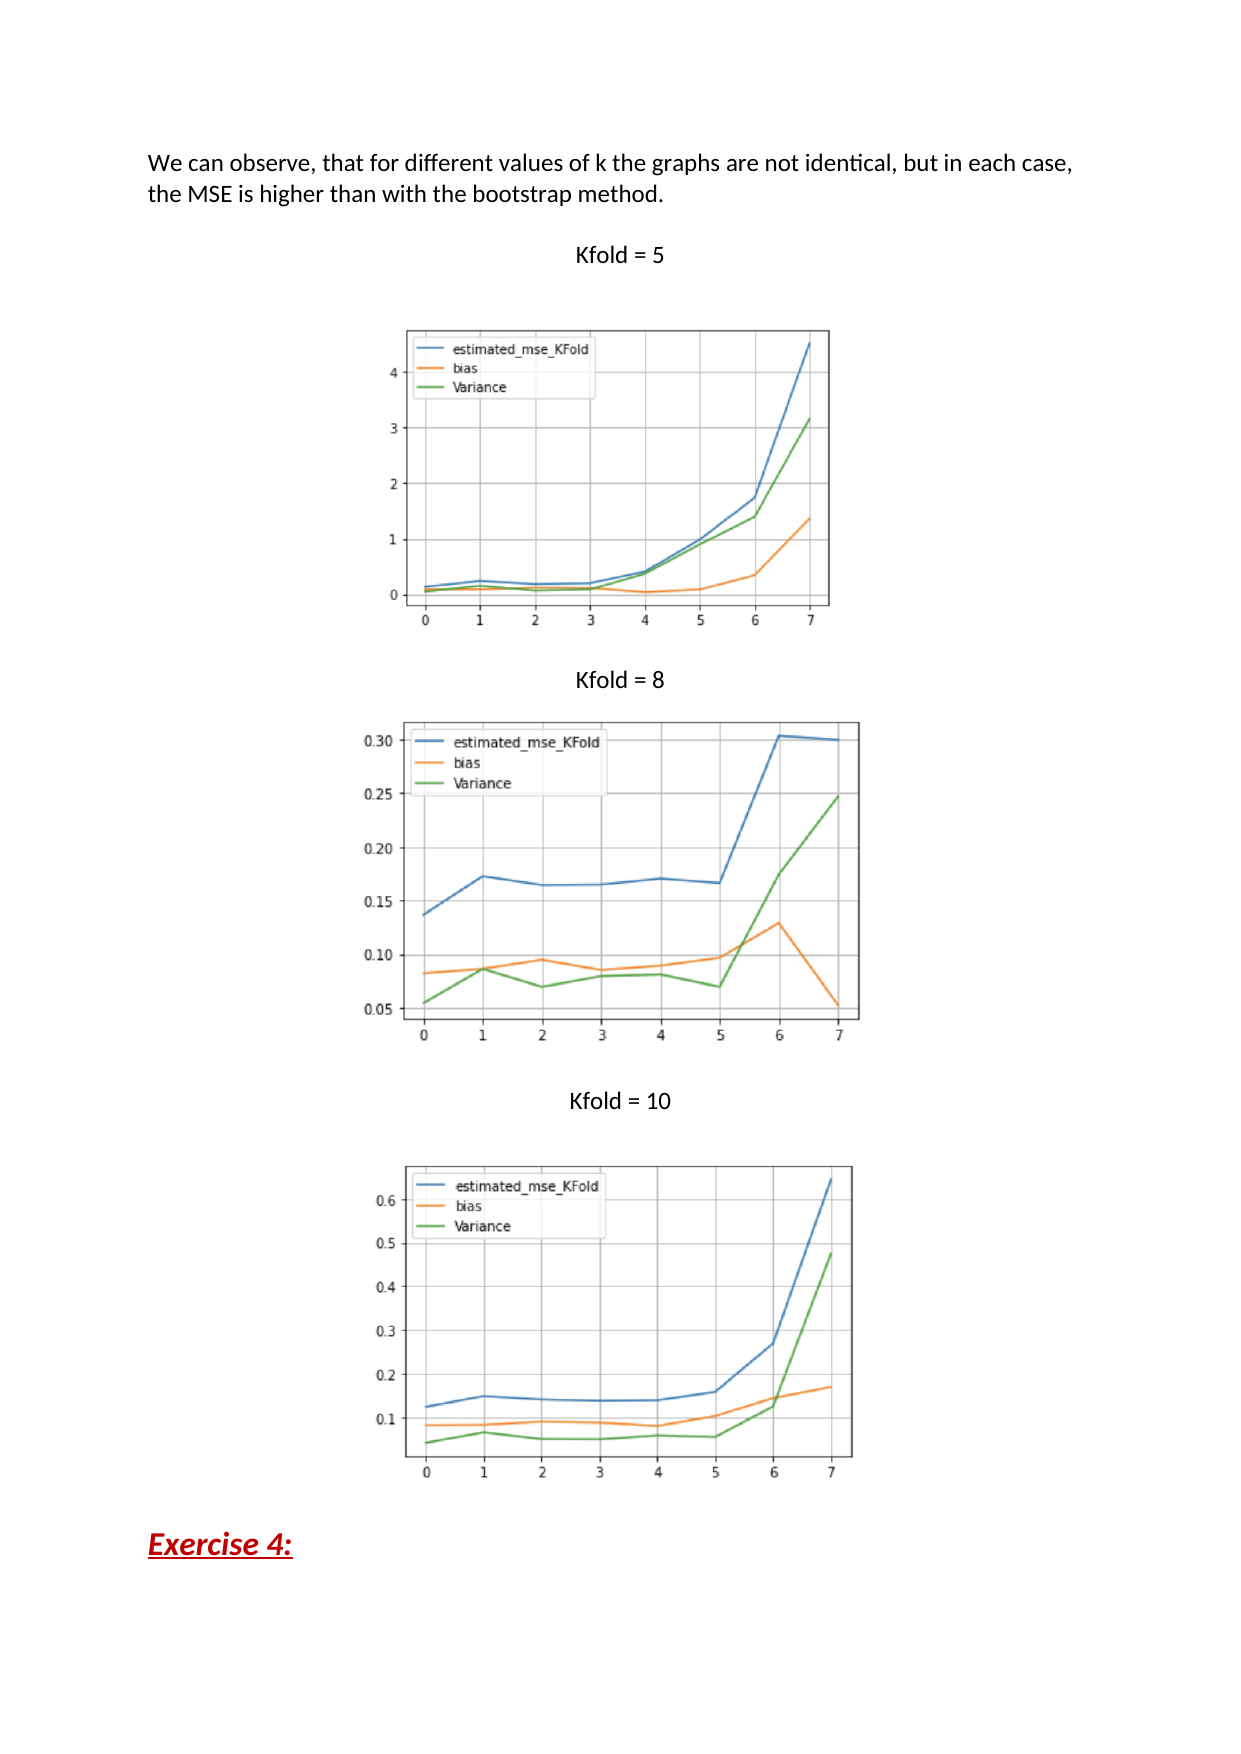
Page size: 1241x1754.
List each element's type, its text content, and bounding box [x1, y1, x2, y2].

picture [359, 695, 881, 1055]
text Kfold = 5 [148, 239, 1093, 270]
picture [365, 1146, 875, 1498]
text Kfold = 8 [148, 664, 1093, 695]
picture [378, 300, 862, 634]
text We can observe, that for different values of k the graphs are not identical, but in each case, the MSE is higher than with the bootstrap method. [148, 148, 1093, 209]
text Kfold = 10 [148, 1085, 1093, 1116]
subtitle Exercise 4: [148, 1523, 1093, 1563]
